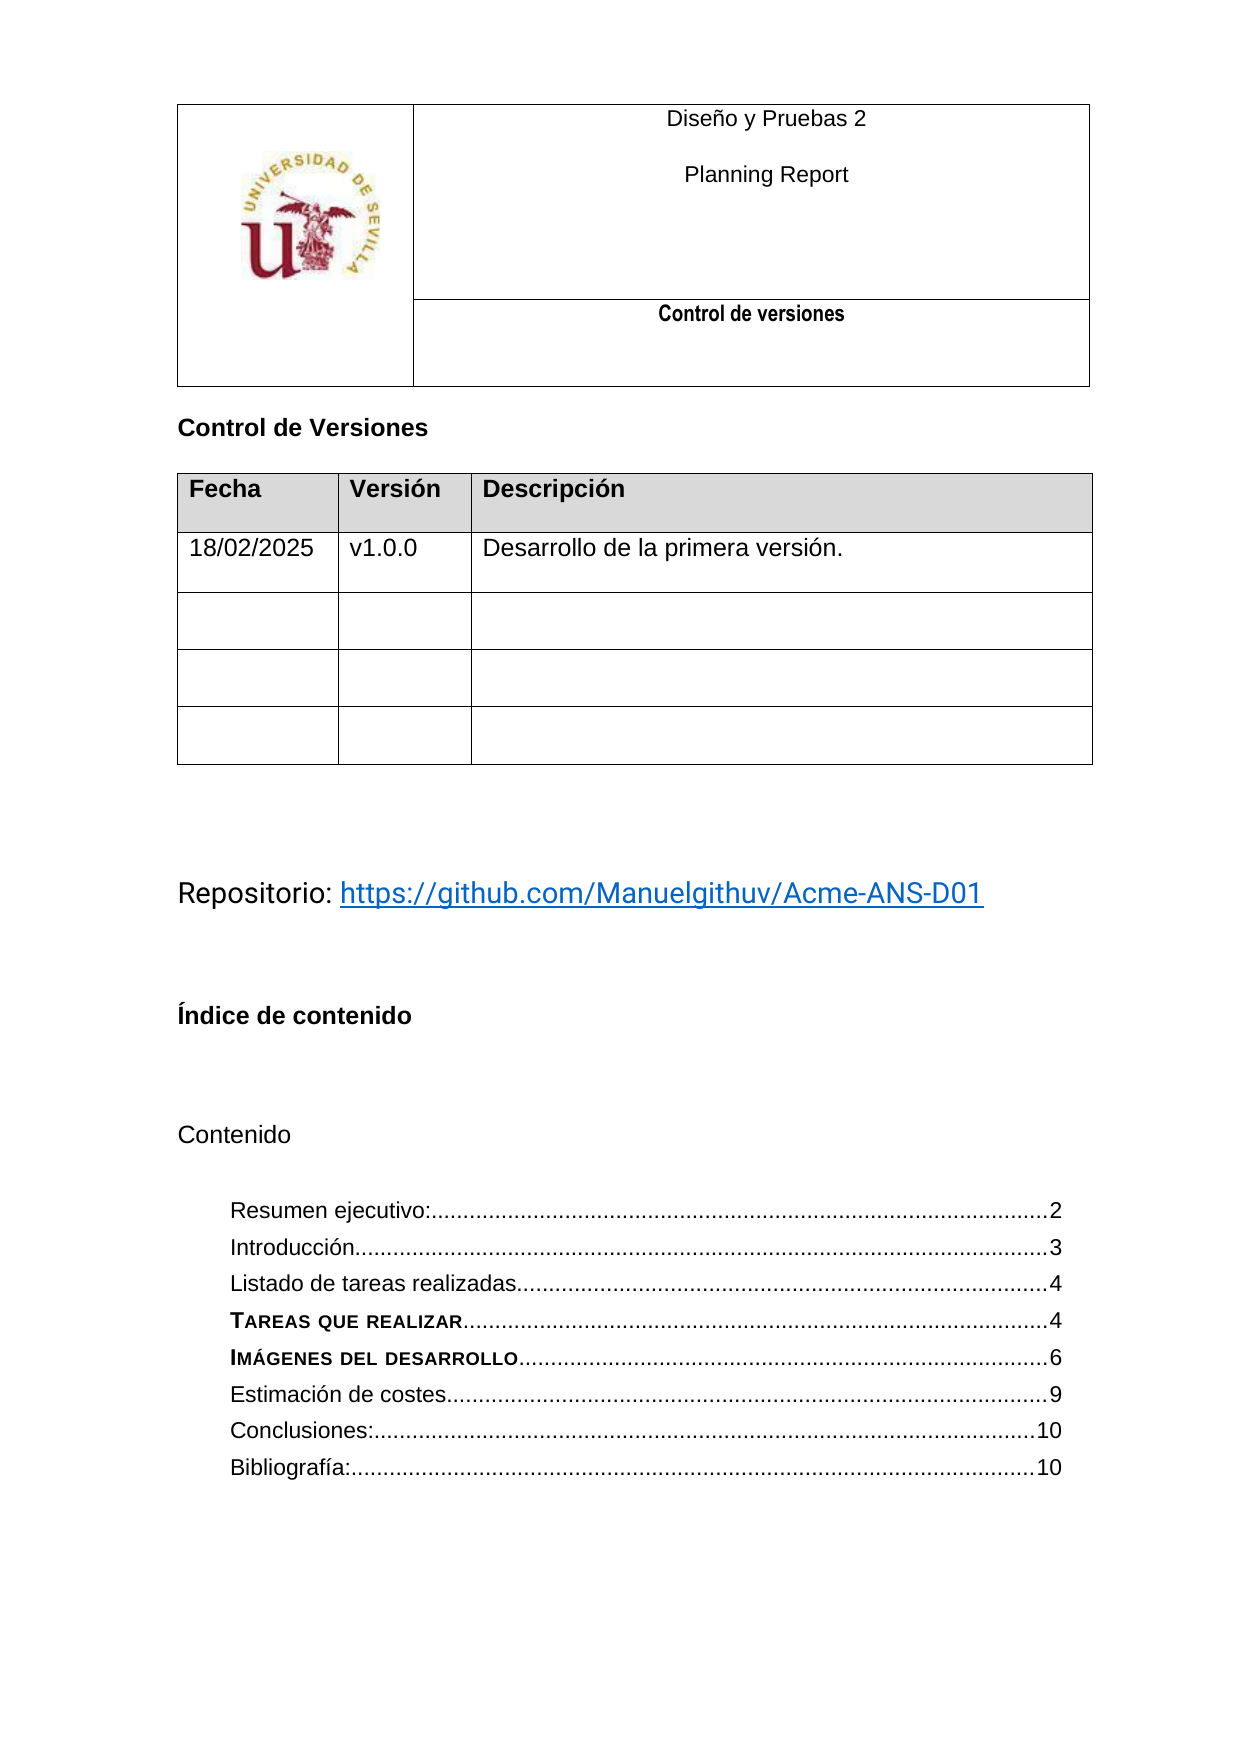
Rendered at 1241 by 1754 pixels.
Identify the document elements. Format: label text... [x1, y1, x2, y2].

table_cell [178, 593, 338, 649]
table_header Versión [339, 474, 471, 532]
table_cell [178, 650, 338, 706]
table_cell v1.0.0 [339, 533, 471, 592]
table_cell [472, 707, 1092, 763]
table_cell [472, 650, 1092, 706]
table_cell Desarrollo de la primera versión. [472, 533, 1092, 592]
table_cell [339, 650, 471, 706]
table_cell [339, 593, 471, 649]
text Índice de contenido [177, 1001, 1063, 1029]
picture [240, 151, 381, 280]
table_header Fecha [178, 474, 338, 532]
text Repositorio: https://github.com/Manuelgithuv/Acme-ANS-D01 [177, 877, 1063, 911]
table_header Descripción [472, 474, 1092, 532]
table_cell [178, 707, 338, 763]
table_cell [472, 593, 1092, 649]
table_cell 18/02/2025 [178, 533, 338, 592]
text Control de Versiones [177, 413, 1063, 442]
table_cell [339, 707, 471, 763]
